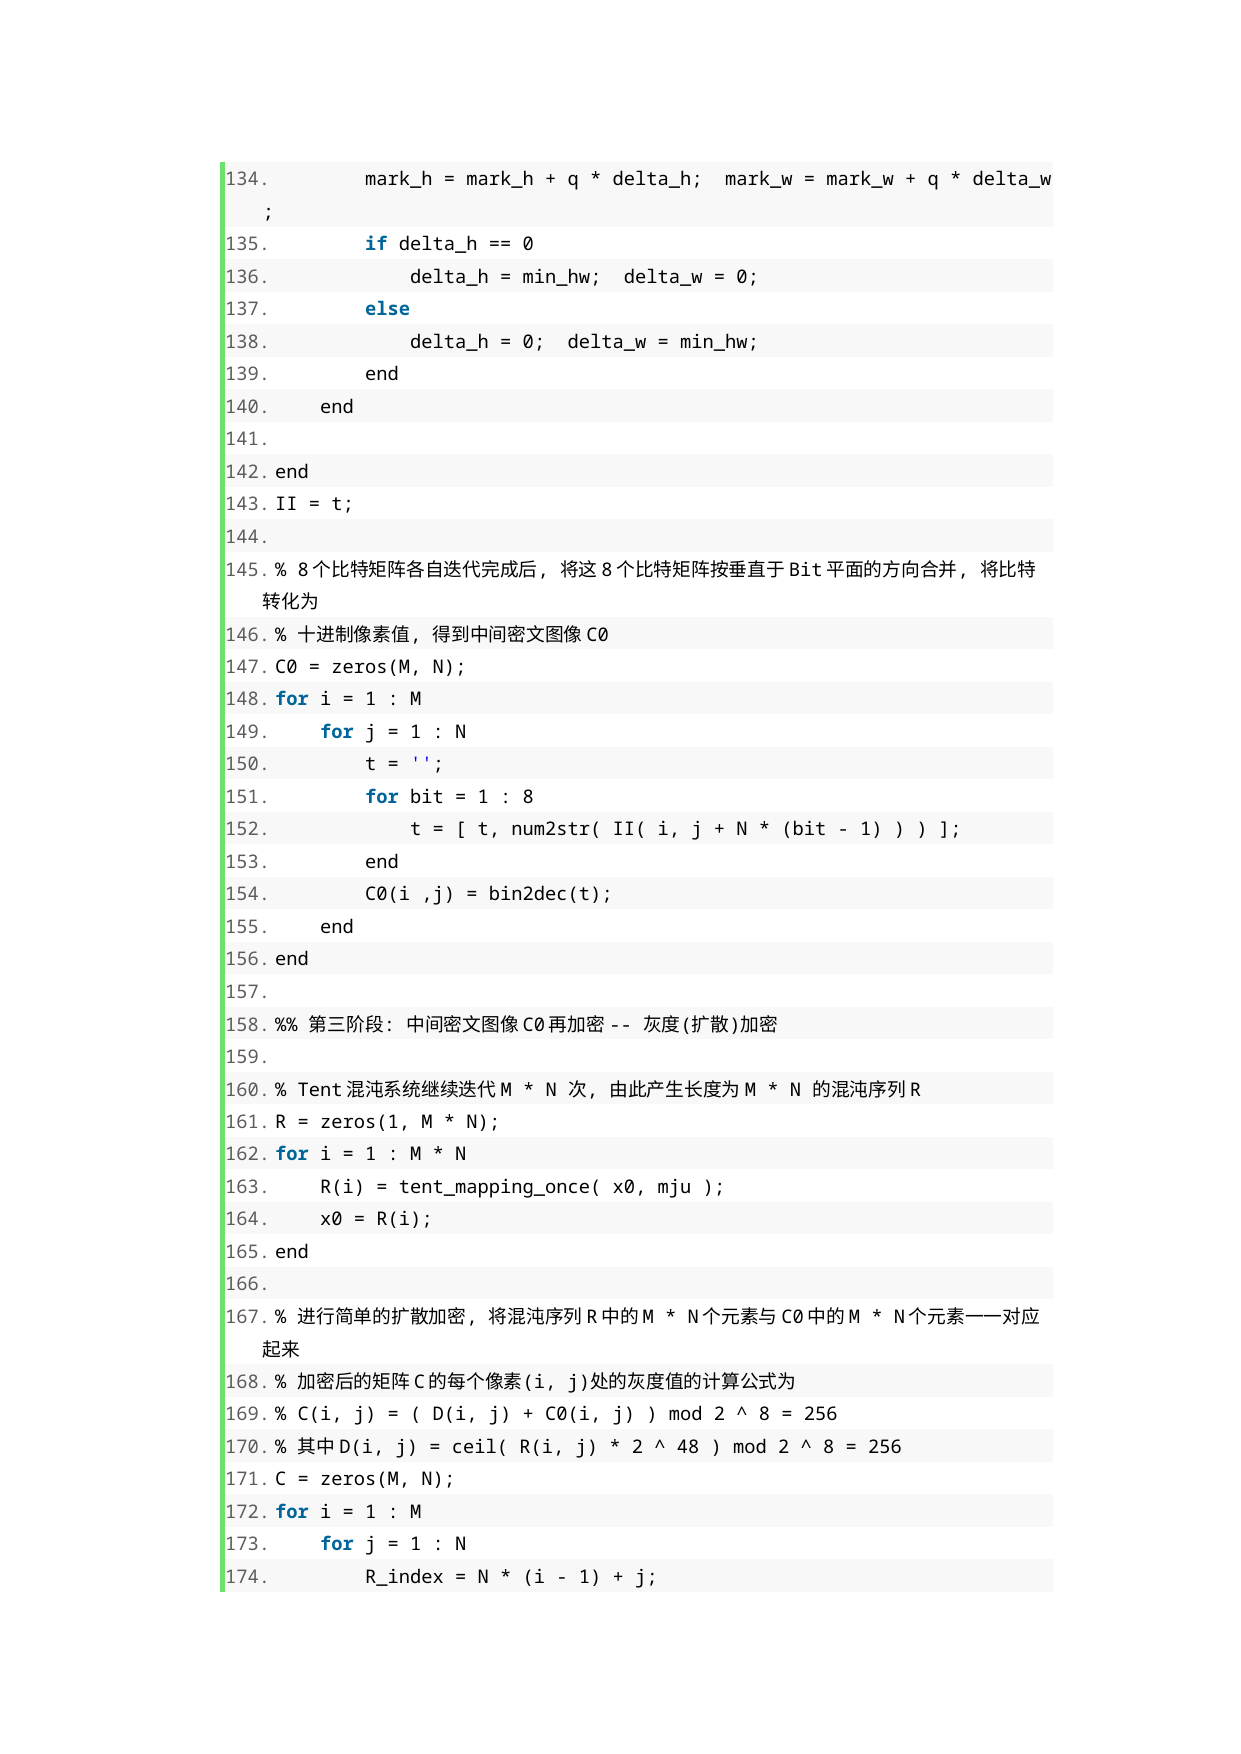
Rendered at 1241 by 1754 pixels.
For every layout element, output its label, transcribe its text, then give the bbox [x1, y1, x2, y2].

list R(i) = tent_mapping_once( x0, mju ); [225, 1169, 1053, 1202]
list % 进行简单的扩散加密, 将混沌序列R中的M * N个元素与C0中的M * N个元素一一对应起来 [225, 1299, 1053, 1364]
list %% 第三阶段: 中间密文图像C0再加密 -- 灰度(扩散)加密 [225, 1007, 1053, 1039]
list C = zeros(M, N); [225, 1462, 1053, 1494]
list % Tent混沌系统继续迭代 M * N 次, 由此产生长度为 M * N 的混沌序列R [225, 1072, 1053, 1104]
list R = zeros(1, M * N); [225, 1104, 1053, 1137]
list end [225, 357, 1053, 389]
list for i = 1 : M [225, 1494, 1053, 1527]
list for j = 1 : N [225, 1527, 1053, 1559]
list C0(i ,j) = bin2dec(t); [225, 877, 1053, 909]
list mark_h = mark_h + q * delta_h; mark_w = mark_w + q * delta_w; [225, 162, 1053, 227]
list end [225, 389, 1053, 422]
list end [225, 1234, 1053, 1267]
list % 其中 D(i, j) = ceil( R(i, j) * 2 ^ 48 ) mod 2 ^ 8 = 256 [225, 1429, 1053, 1462]
list end [225, 454, 1053, 487]
list delta_h = min_hw; delta_w = 0; [225, 259, 1053, 292]
list t = ''; [225, 747, 1053, 779]
list else [225, 292, 1053, 324]
list delta_h = 0; delta_w = min_hw; [225, 324, 1053, 357]
list % 加密后的矩阵C的每个像素(i, j)处的灰度值的计算公式为 [225, 1364, 1053, 1397]
list end [225, 942, 1053, 974]
list % 十进制像素值, 得到中间密文图像C0 [225, 617, 1053, 649]
list if delta_h == 0 [225, 227, 1053, 259]
list for i = 1 : M * N [225, 1137, 1053, 1169]
list % 8个比特矩阵各自迭代完成后, 将这8个比特矩阵按垂直于Bit平面的方向合并, 将比特转化为 [225, 552, 1053, 617]
list end [225, 844, 1053, 877]
list II = t; [225, 487, 1053, 519]
list R_index = N * (i - 1) + j; [225, 1559, 1053, 1592]
list C0 = zeros(M, N); [225, 649, 1053, 682]
list t = [ t, num2str( II( i, j + N * (bit - 1) ) ) ]; [225, 812, 1053, 844]
list for bit = 1 : 8 [225, 779, 1053, 812]
list for i = 1 : M [225, 682, 1053, 714]
list % C(i, j) = ( D(i, j) + C0(i, j) ) mod 2 ^ 8 = 256 [225, 1397, 1053, 1429]
list for j = 1 : N [225, 714, 1053, 747]
list end [225, 909, 1053, 942]
list x0 = R(i); [225, 1202, 1053, 1234]
